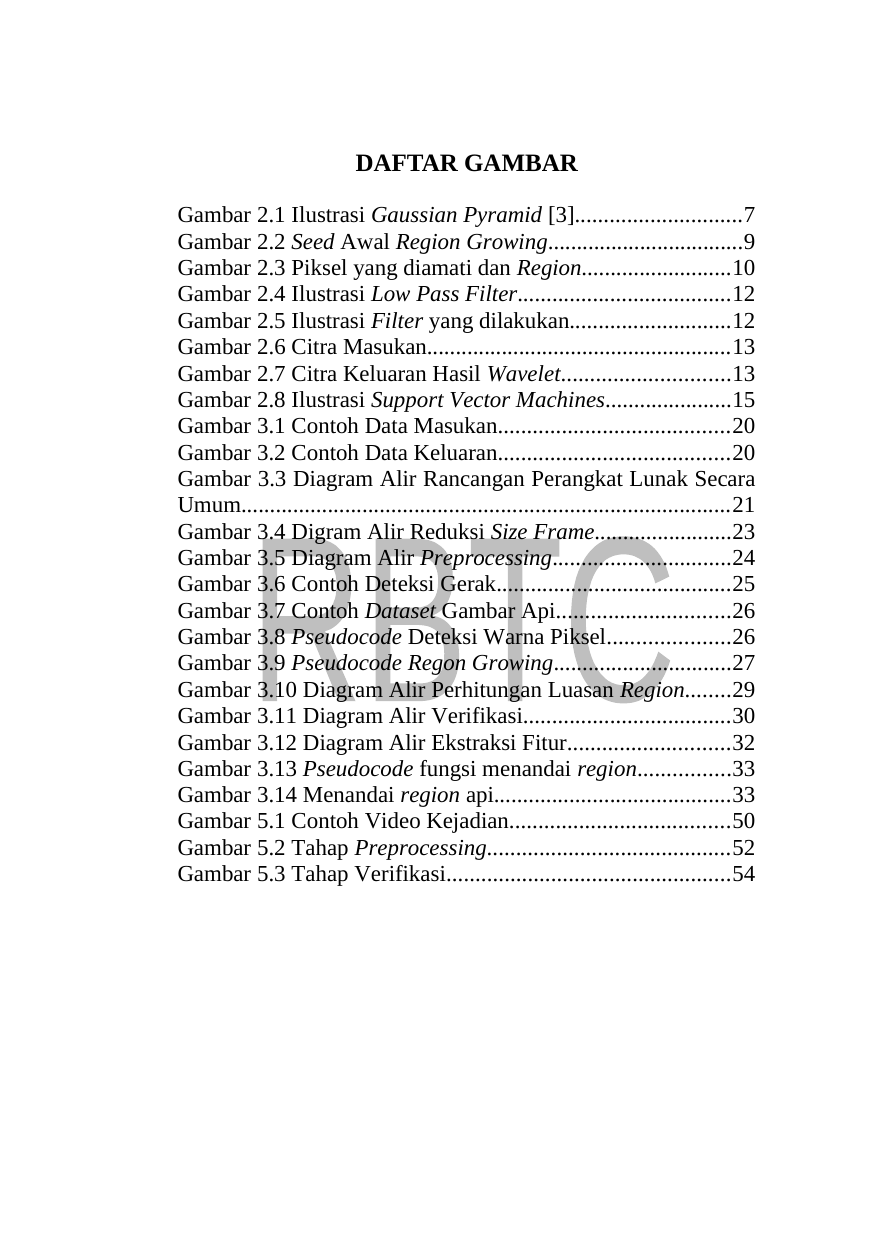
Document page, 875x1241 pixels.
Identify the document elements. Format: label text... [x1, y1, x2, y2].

text Gambar 3.8 Pseudocode Deteksi Warna Piksel 26 [177, 623, 756, 649]
text Gambar 3.12 Diagram Alir Ekstraksi Fitur 32 [177, 728, 756, 755]
text Gambar 3.5 Diagram Alir Preprocessing 24 [177, 544, 756, 570]
text Gambar 2.7 Citra Keluaran Hasil Wavelet 13 [177, 359, 756, 386]
text Gambar 5.1 Contoh Video Kejadian 50 [177, 808, 756, 834]
text Gambar 2.2 Seed Awal Region Growing 9 [177, 228, 756, 254]
text Gambar 2.4 Ilustrasi Low Pass Filter 12 [177, 281, 756, 307]
subtitle DAFTAR GAMBAR [177, 148, 756, 176]
text Gambar 3.14 Menandai region api 33 [177, 781, 756, 808]
text Gambar 3.2 Contoh Data Keluaran 20 [177, 439, 756, 465]
text Gambar 2.5 Ilustrasi Filter yang dilakukan 12 [177, 307, 756, 333]
text Gambar 3.13 Pseudocode fungsi menandai region 33 [177, 755, 756, 781]
text Gambar 2.6 Citra Masukan 13 [177, 333, 756, 359]
text Gambar 3.3 Diagram Alir Rancangan Perangkat Lunak Secara Umum 21 [177, 465, 756, 518]
text Gambar 5.3 Tahap Verifikasi 54 [177, 860, 756, 887]
text Gambar 2.3 Piksel yang diamati dan Region 10 [177, 254, 756, 281]
text Gambar 3.7 Contoh Dataset Gambar Api 26 [177, 597, 756, 623]
text Gambar 3.1 Contoh Data Masukan 20 [177, 412, 756, 439]
text Gambar 5.2 Tahap Preprocessing 52 [177, 834, 756, 860]
text Gambar 3.4 Digram Alir Reduksi Size Frame 23 [177, 518, 756, 544]
text Gambar 3.9 Pseudocode Regon Growing 27 [177, 649, 756, 676]
text Gambar 3.10 Diagram Alir Perhitungan Luasan Region 29 [177, 676, 756, 702]
text Gambar 2.8 Ilustrasi Support Vector Machines 15 [177, 386, 756, 412]
text Gambar 3.11 Diagram Alir Verifikasi 30 [177, 702, 756, 728]
text Gambar 3.6 Contoh Deteksi Gerak 25 [177, 570, 756, 597]
text Gambar 2.1 Ilustrasi Gaussian Pyramid [3] 7 [177, 201, 756, 228]
